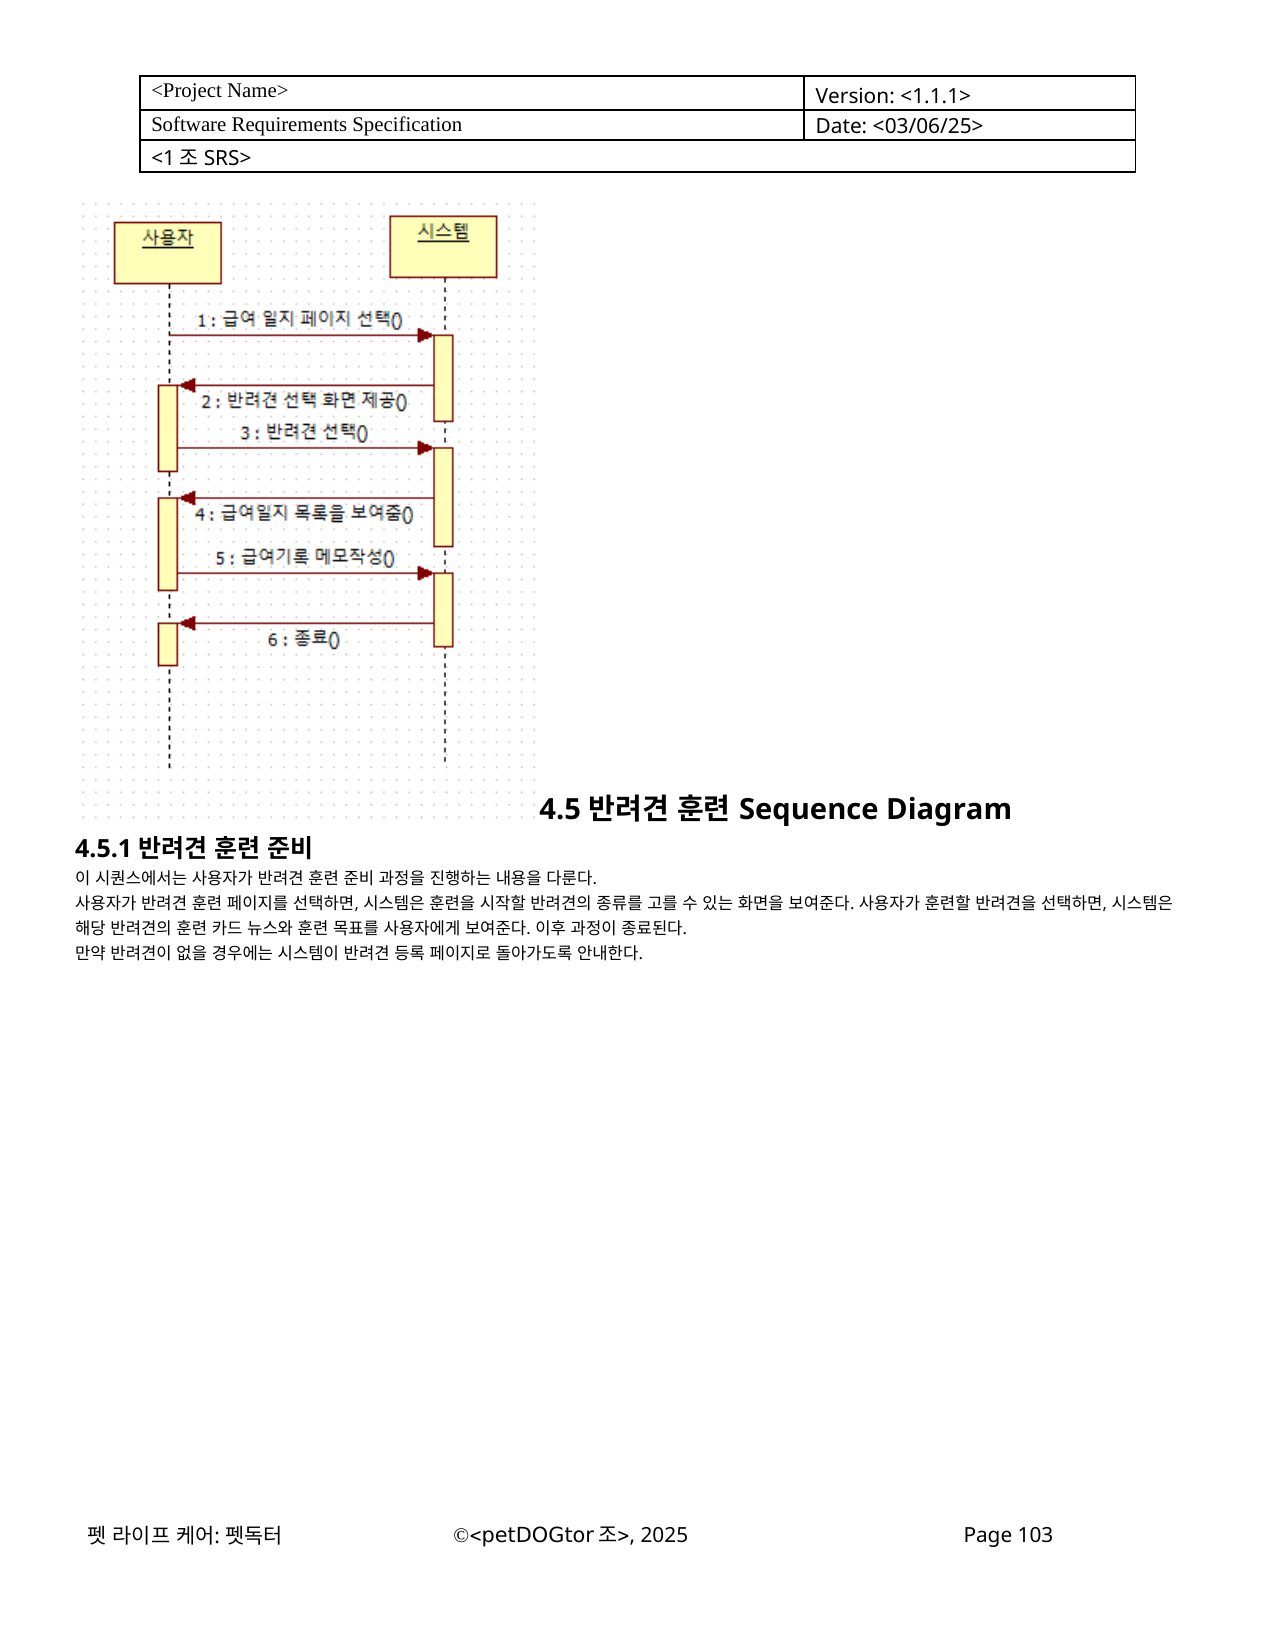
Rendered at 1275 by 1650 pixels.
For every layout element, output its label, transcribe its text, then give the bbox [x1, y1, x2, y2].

picture [75, 197, 539, 820]
text 이 시퀀스에서는 사용자가 반려견 훈련 준비 과정을 진행하는 내용을 다룬다. [75, 864, 1200, 889]
text 만약 반려견이 없을 경우에는 시스템이 반려견 등록 페이지로 돌아가도록 안내한다. [75, 939, 1200, 964]
text 사용자가 반려견 훈련 페이지를 선택하면, 시스템은 훈련을 시작할 반려견의 종류를 고를 수 있는 화면을 보여준다. 사용자가 훈련할 반려견을 선택하면, 시스템은 해당 반려견의 훈련 카드 뉴스와 훈련 목표를 사용자에게 보여준다. 이후 과정이 종료된다. [75, 889, 1200, 939]
text 4.5.1 반려견 훈련 준비 [75, 828, 1200, 864]
